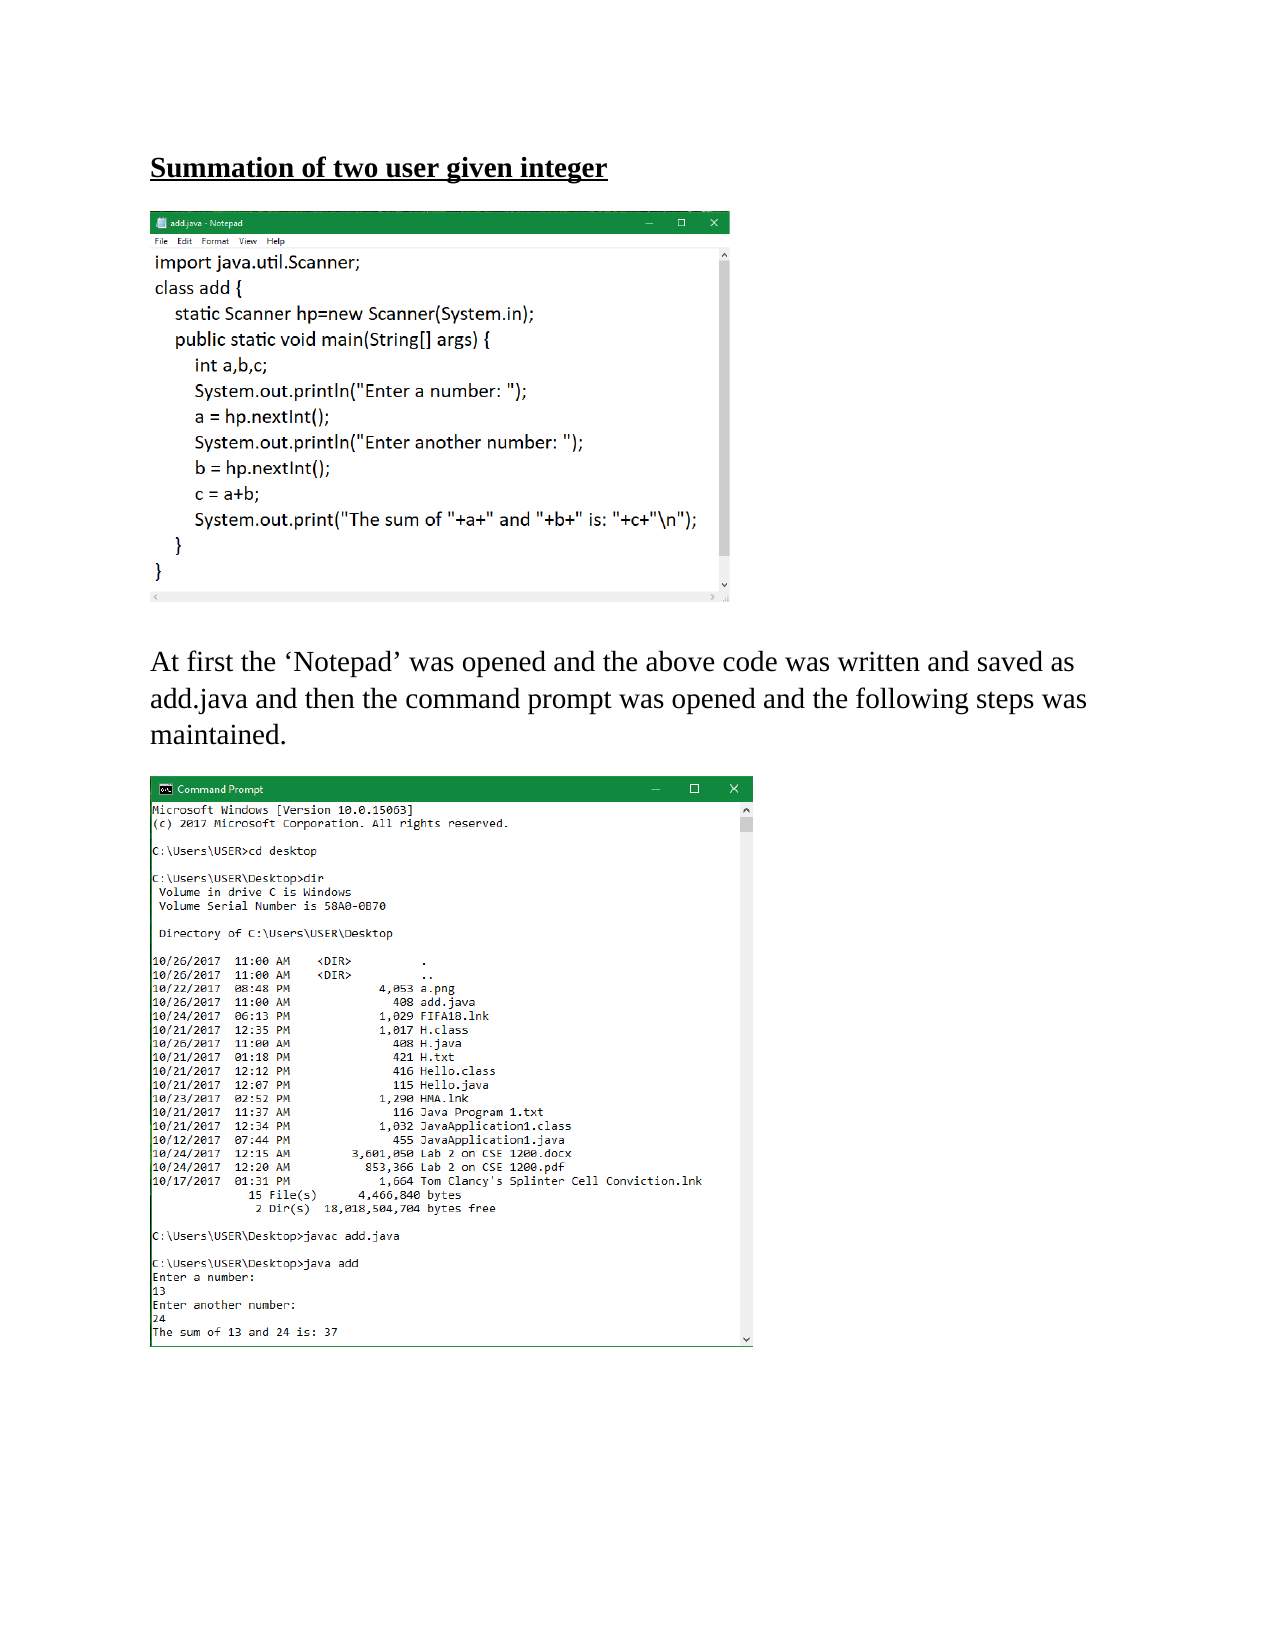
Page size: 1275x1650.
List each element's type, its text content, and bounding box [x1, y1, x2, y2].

picture [150, 776, 753, 1347]
text Summation of two user given integer [150, 150, 1125, 183]
picture [150, 211, 730, 602]
text At first the ‘Notepad’ was opened and the above code was written and saved as add.java and then the command prompt was opened and the following steps was maintained. [150, 644, 1125, 750]
